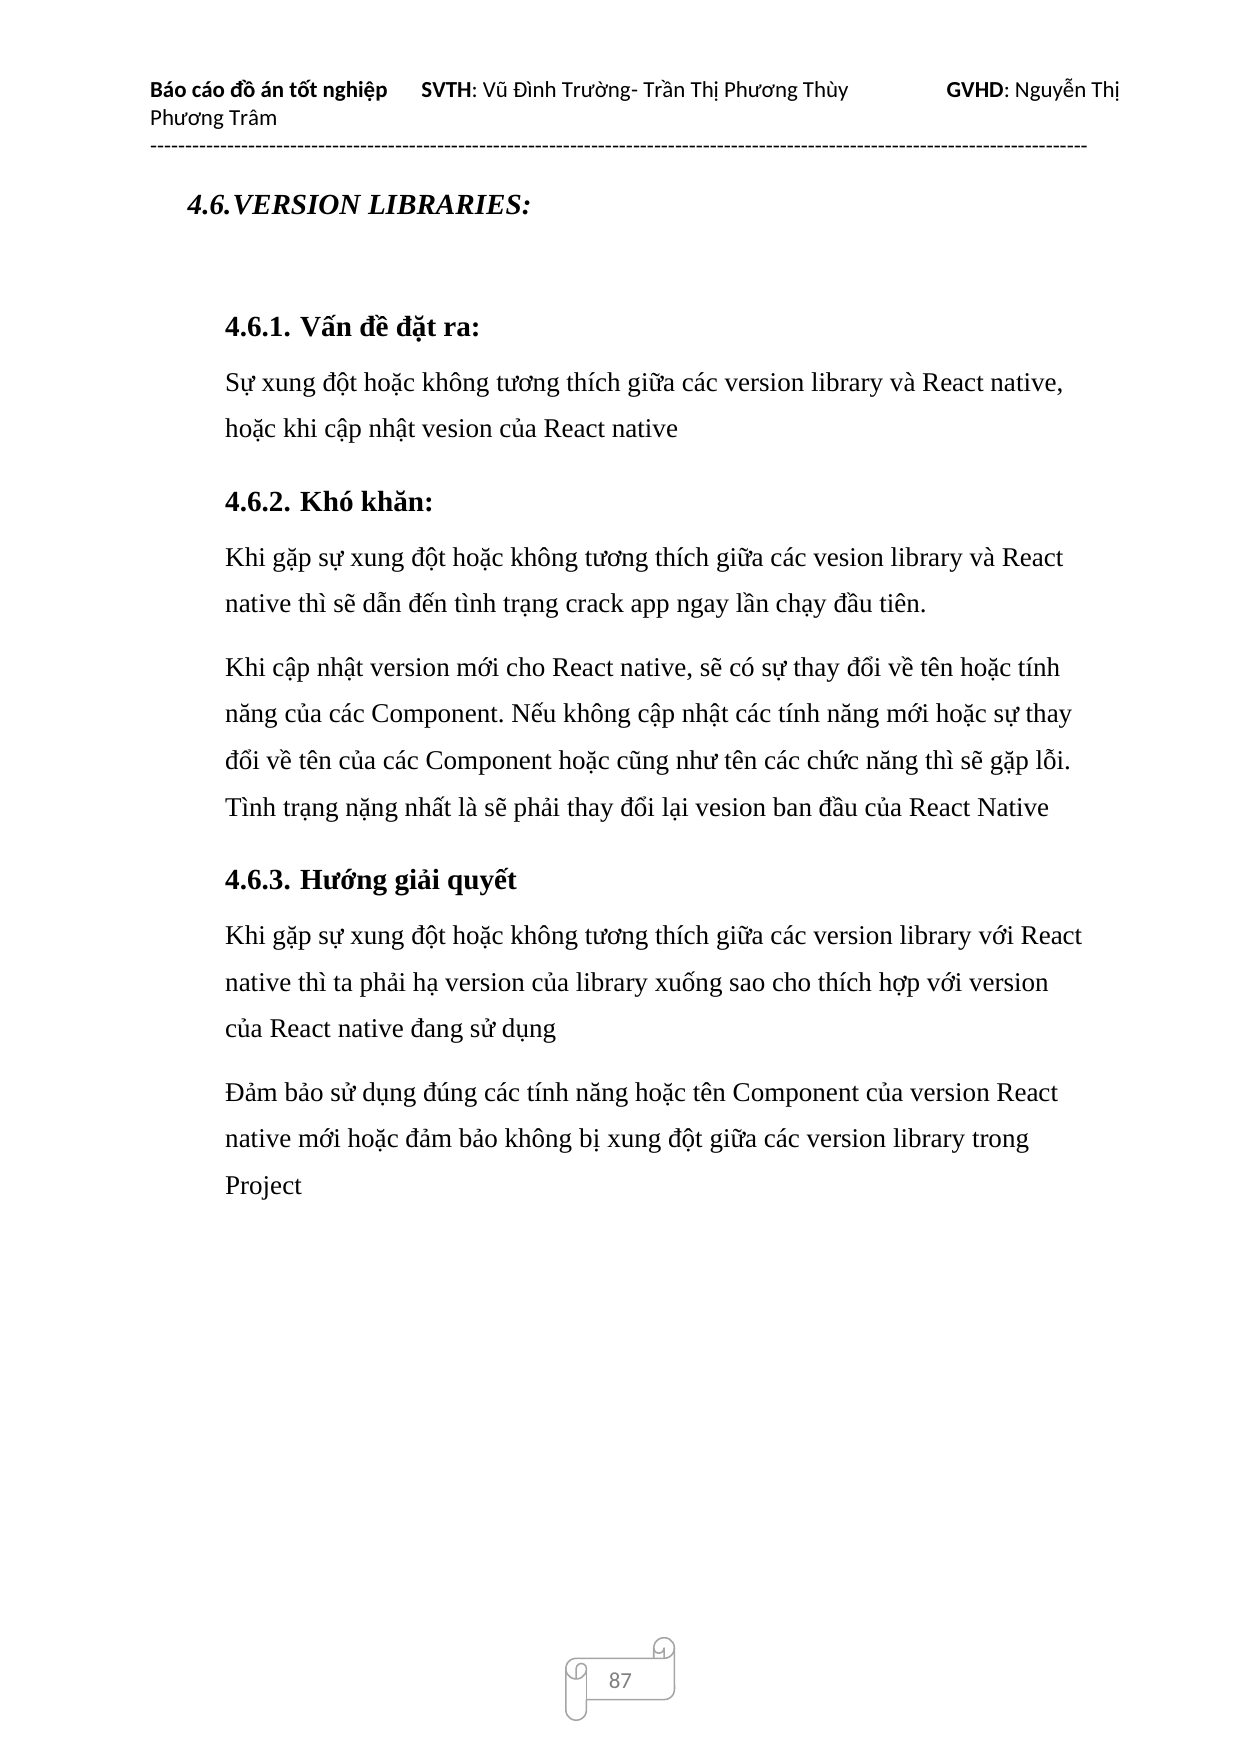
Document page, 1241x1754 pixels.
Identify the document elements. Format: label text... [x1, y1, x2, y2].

text Khi gặp sự xung đột hoặc không tương thích giữa các version library với React native thì ta phải hạ version của library xuống sao cho thích hợp với version của React native đang sử dụng [225, 919, 1090, 1043]
text Khi cập nhật version mới cho React native, sẽ có sự thay đổi về tên hoặc tính năng của các Component. Nếu không cập nhật các tính năng mới hoặc sự thay đổi về tên của các Component hoặc cũng như tên các chức năng thì sẽ gặp lỗi. Tình trạng nặng nhất là sẽ phải thay đổi lại vesion ban đầu của React Native [225, 651, 1090, 822]
subtitle Hướng giải quyết [225, 862, 1090, 896]
subtitle VERSION LIBRARIES: [187, 187, 1090, 221]
subtitle Vấn đề đặt ra: [225, 309, 1090, 343]
subtitle Khó khăn: [225, 484, 1090, 518]
text Khi gặp sự xung đột hoặc không tương thích giữa các vesion library và React native thì sẽ dẫn đến tình trạng crack app ngay lần chạy đầu tiên. [225, 541, 1090, 619]
text Sự xung đột hoặc không tương thích giữa các version library và React native, hoặc khi cập nhật vesion của React native [225, 366, 1090, 444]
text Đảm bảo sử dụng đúng các tính năng hoặc tên Component của version React native mới hoặc đảm bảo không bị xung đột giữa các version library trong Project [225, 1076, 1090, 1200]
